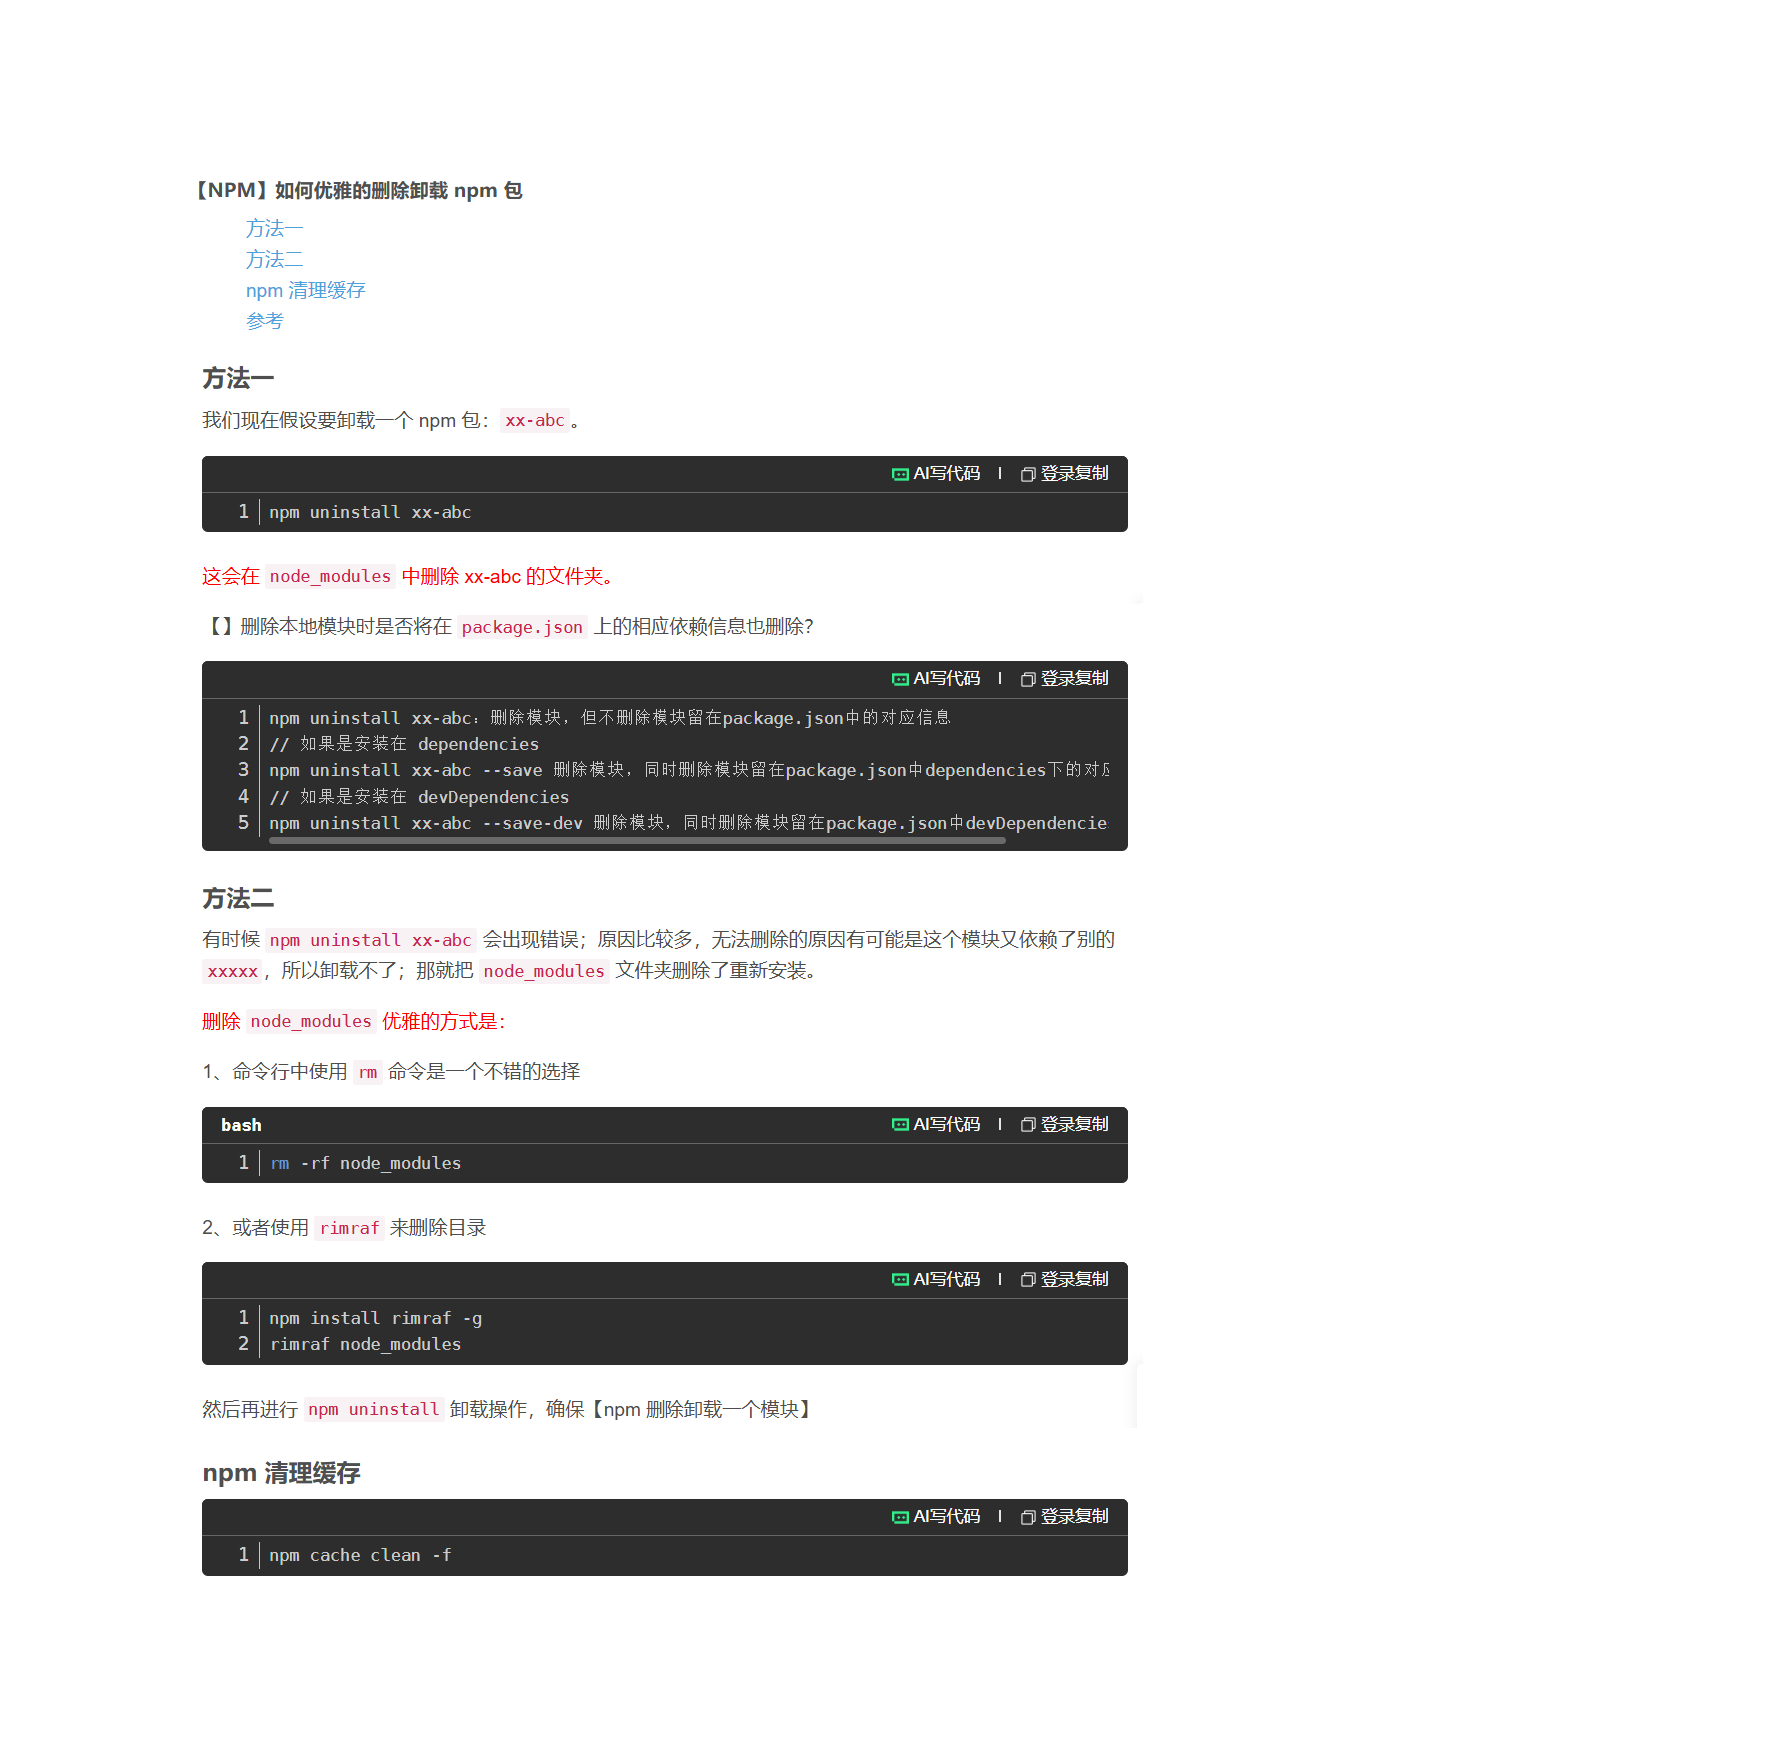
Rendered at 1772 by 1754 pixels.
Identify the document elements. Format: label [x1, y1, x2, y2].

picture [187, 162, 1145, 1615]
